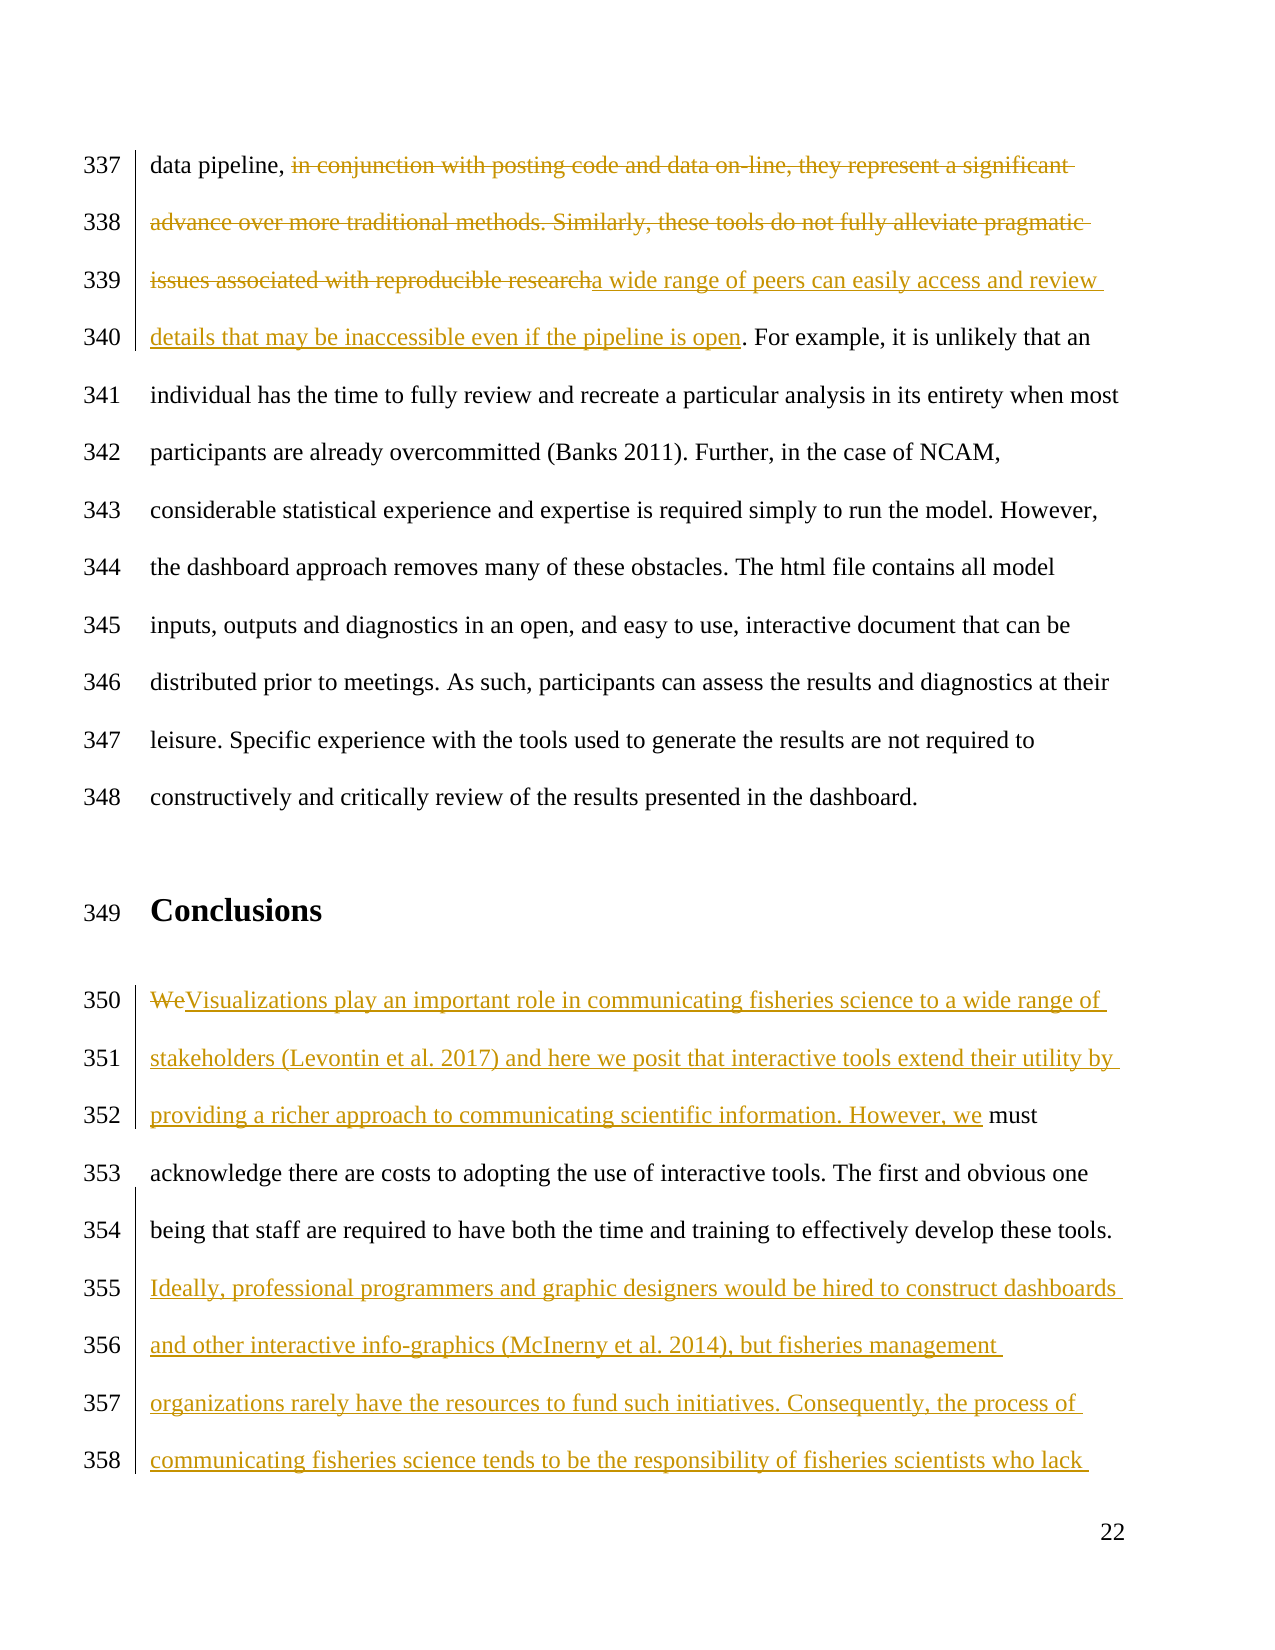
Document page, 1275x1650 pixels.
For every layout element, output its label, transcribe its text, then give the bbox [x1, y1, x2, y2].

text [150, 985, 1125, 1474]
subtitle Conclusions [150, 890, 1125, 928]
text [150, 150, 1125, 811]
